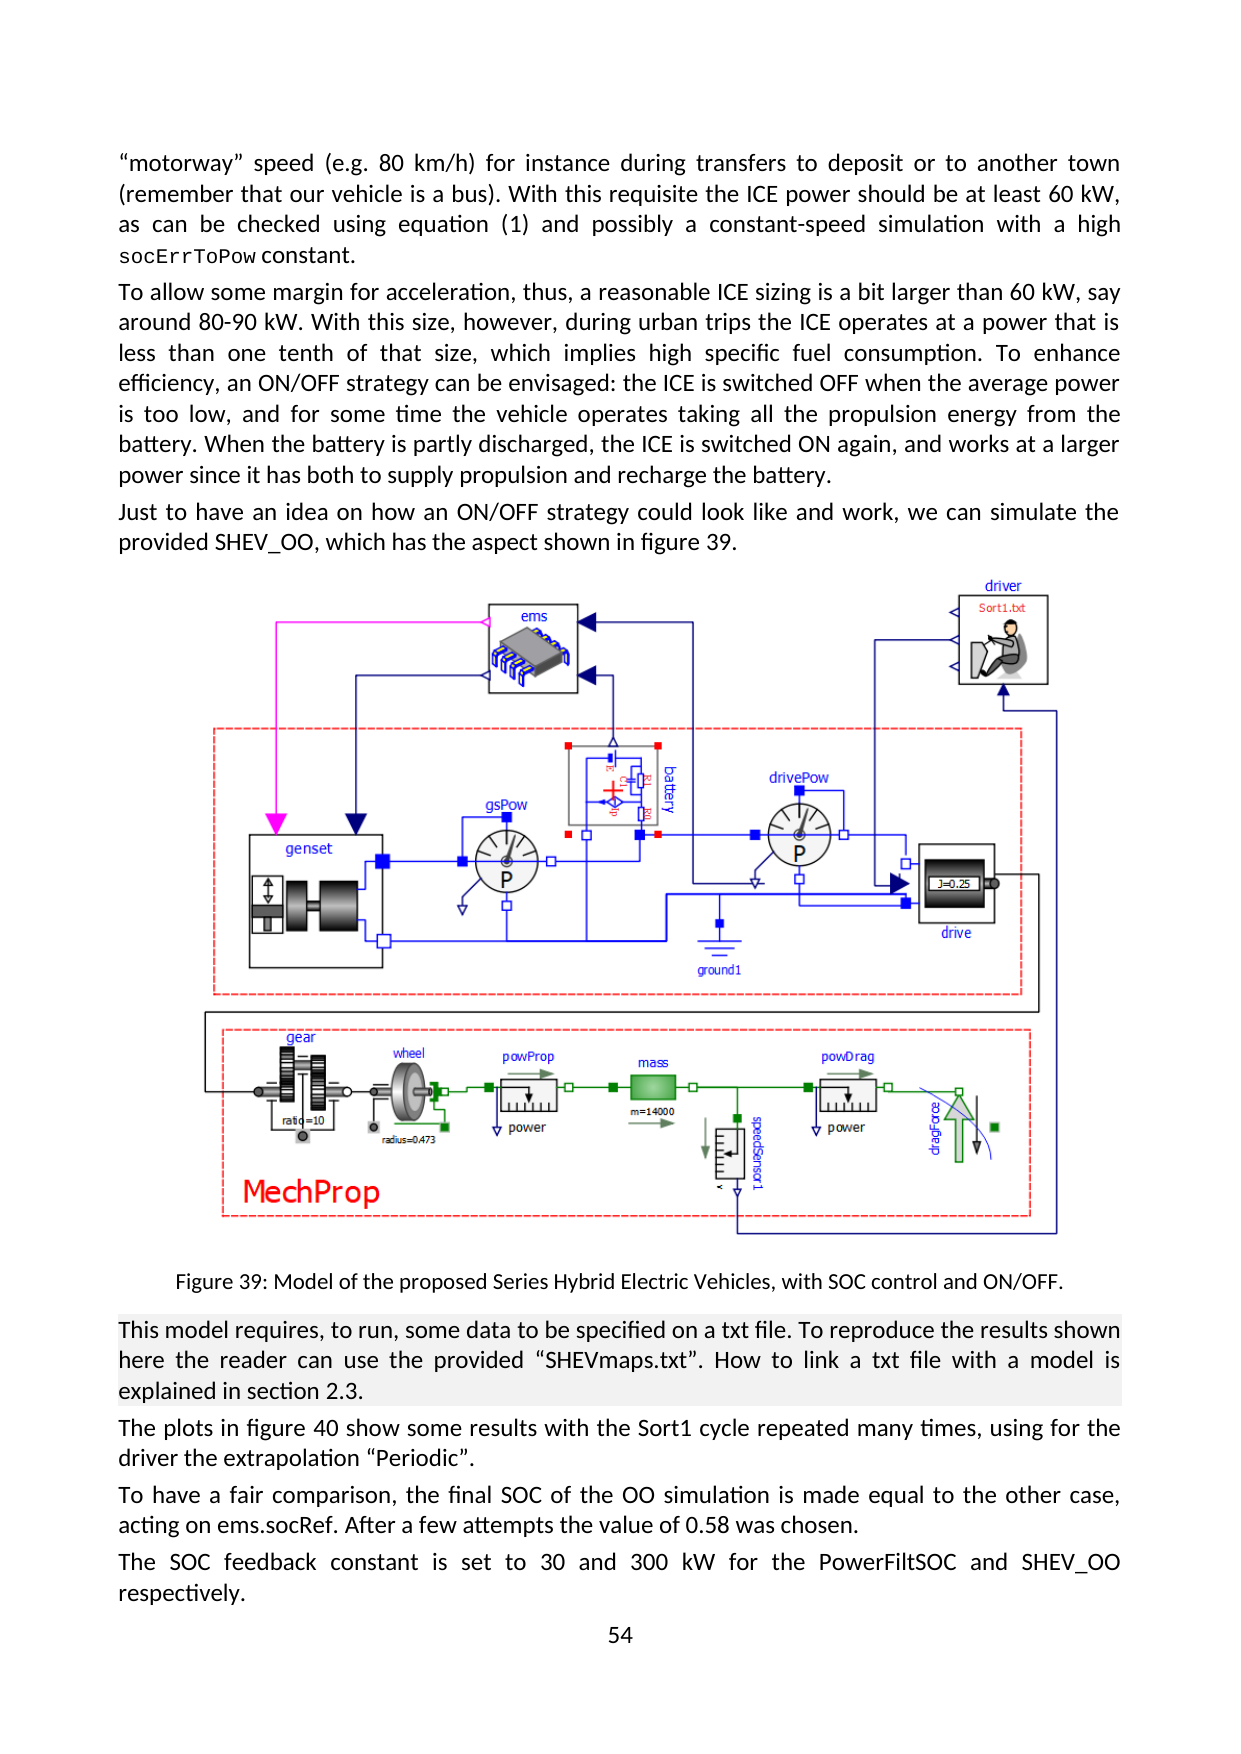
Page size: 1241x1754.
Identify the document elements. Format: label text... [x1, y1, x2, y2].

text To have a fair comparison, the final SOC of the OO simulation is made equal to the other case, acting on ems.socRef. After a few attempts the value of 0.58 was chosen. [118, 1479, 1122, 1540]
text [118, 148, 1122, 270]
picture [156, 563, 1084, 1261]
text This model requires, to run, some data to be specified on a txt file. To reproduce the results shown here the reader can use the provided “SHEVmaps.txt”. How to link a txt file with a model is explained in section 2.3. [118, 1314, 1122, 1406]
text Figure 39: Model of the proposed Series Hybrid Electric Vehicles, with SOC control and ON/OFF. [118, 1267, 1122, 1295]
text The SOC feedback constant is set to 30 and 300 kW for the PowerFiltSOC and SHEV_OO respectively. [118, 1546, 1122, 1607]
text To allow some margin for acceleration, thus, a reasonable ICE sizing is a bit larger than 60 kW, say around 80-90 kW. With this size, however, during urban trips the ICE operates at a power that is less than one tenth of that size, which implies high specific fuel consumption. To enhance efficiency, an ON/OFF strategy can be envisaged: the ICE is switched OFF when the average power is too low, and for some time the vehicle operates taking all the propulsion energy from the battery. When the battery is partly discharged, the ICE is switched ON again, and works at a larger power since it has both to supply propulsion and recharge the battery. [118, 276, 1122, 489]
